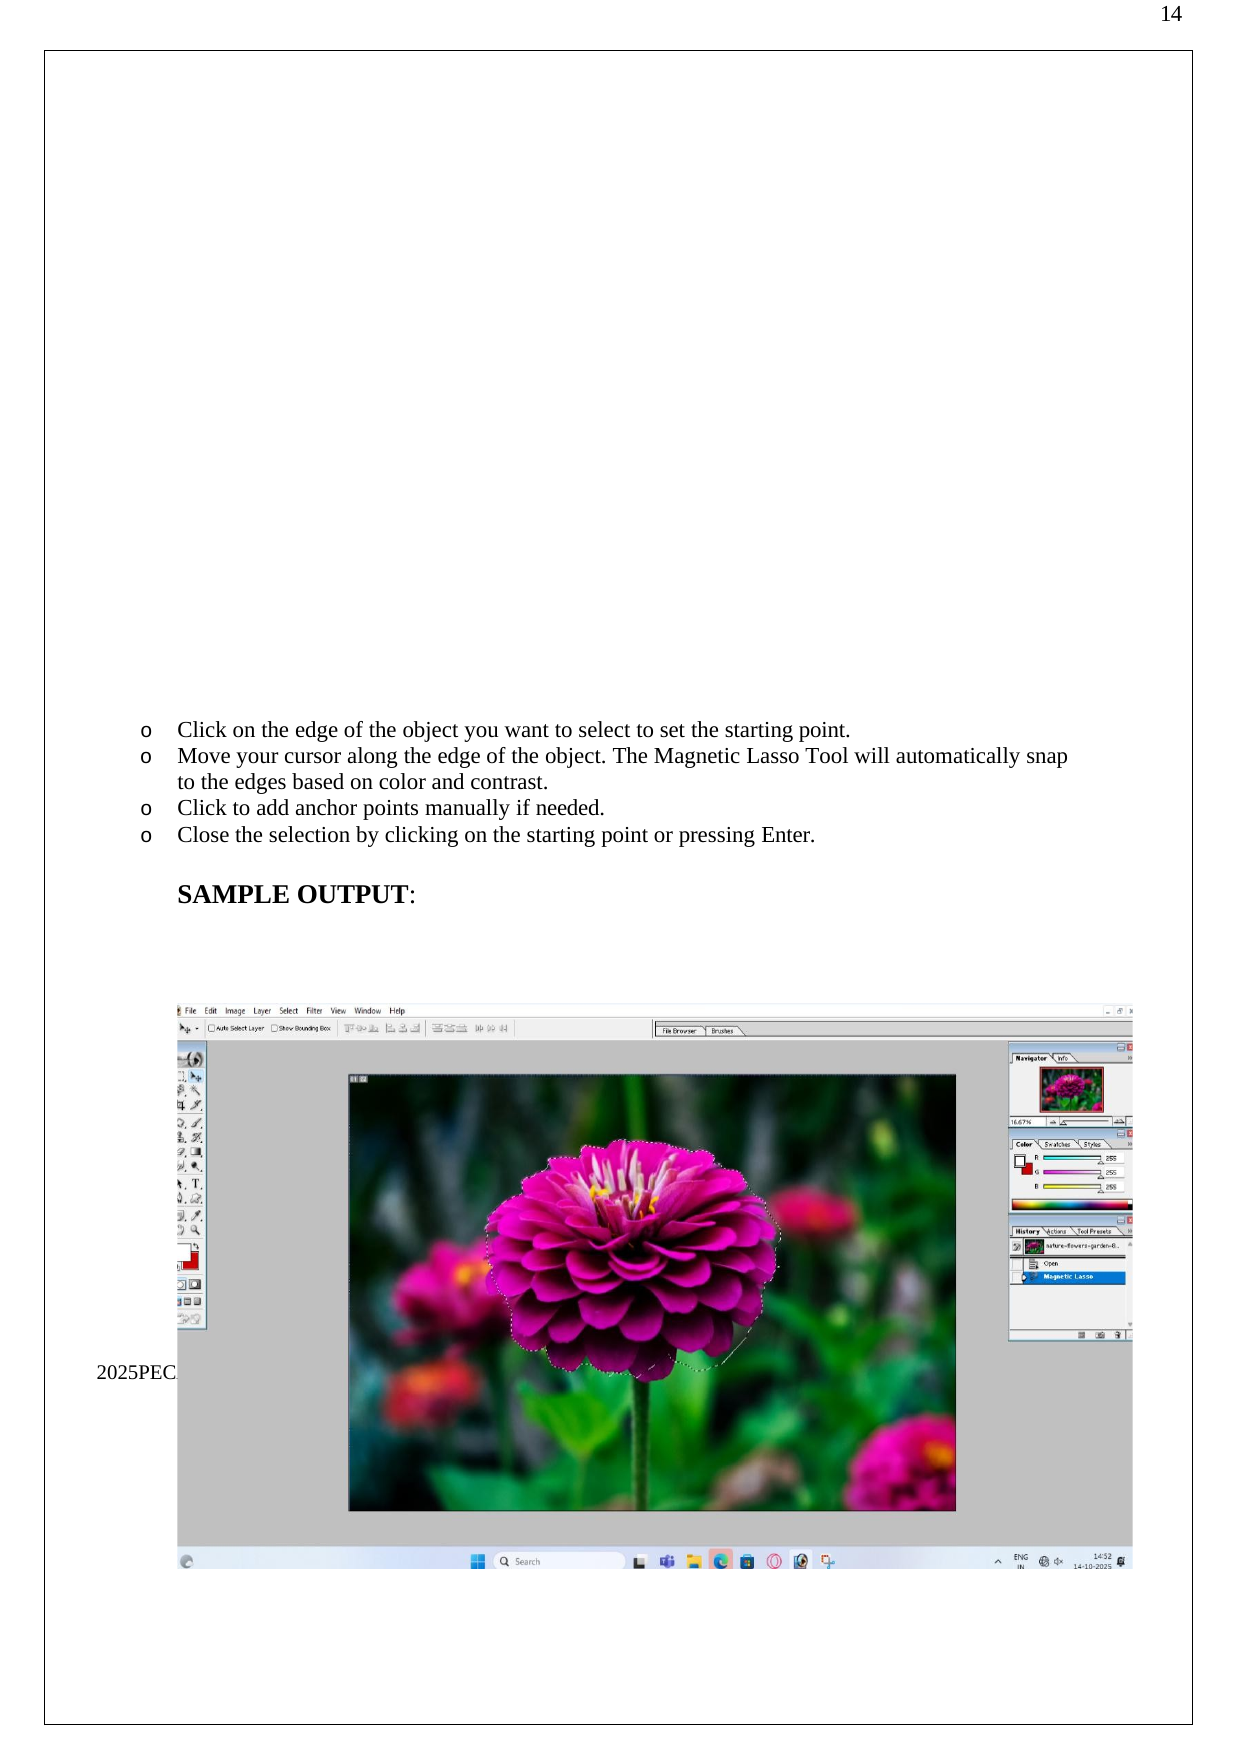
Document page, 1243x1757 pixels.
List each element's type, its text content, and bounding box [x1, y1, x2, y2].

list Click on the edge of the object you want to select to set the starting point. [140, 716, 1184, 743]
text SAMPLE OUTPUT: [177, 878, 1184, 909]
list Move your cursor along the edge of the object. The Magnetic Lasso Tool will automatically snap to the edges based on color and contrast. [139, 743, 1091, 794]
list Click to add anchor points manually if needed. [140, 794, 1184, 821]
picture [177, 1003, 1133, 1569]
list Close the selection by clicking on the starting point or pressing Enter. [140, 821, 1184, 848]
